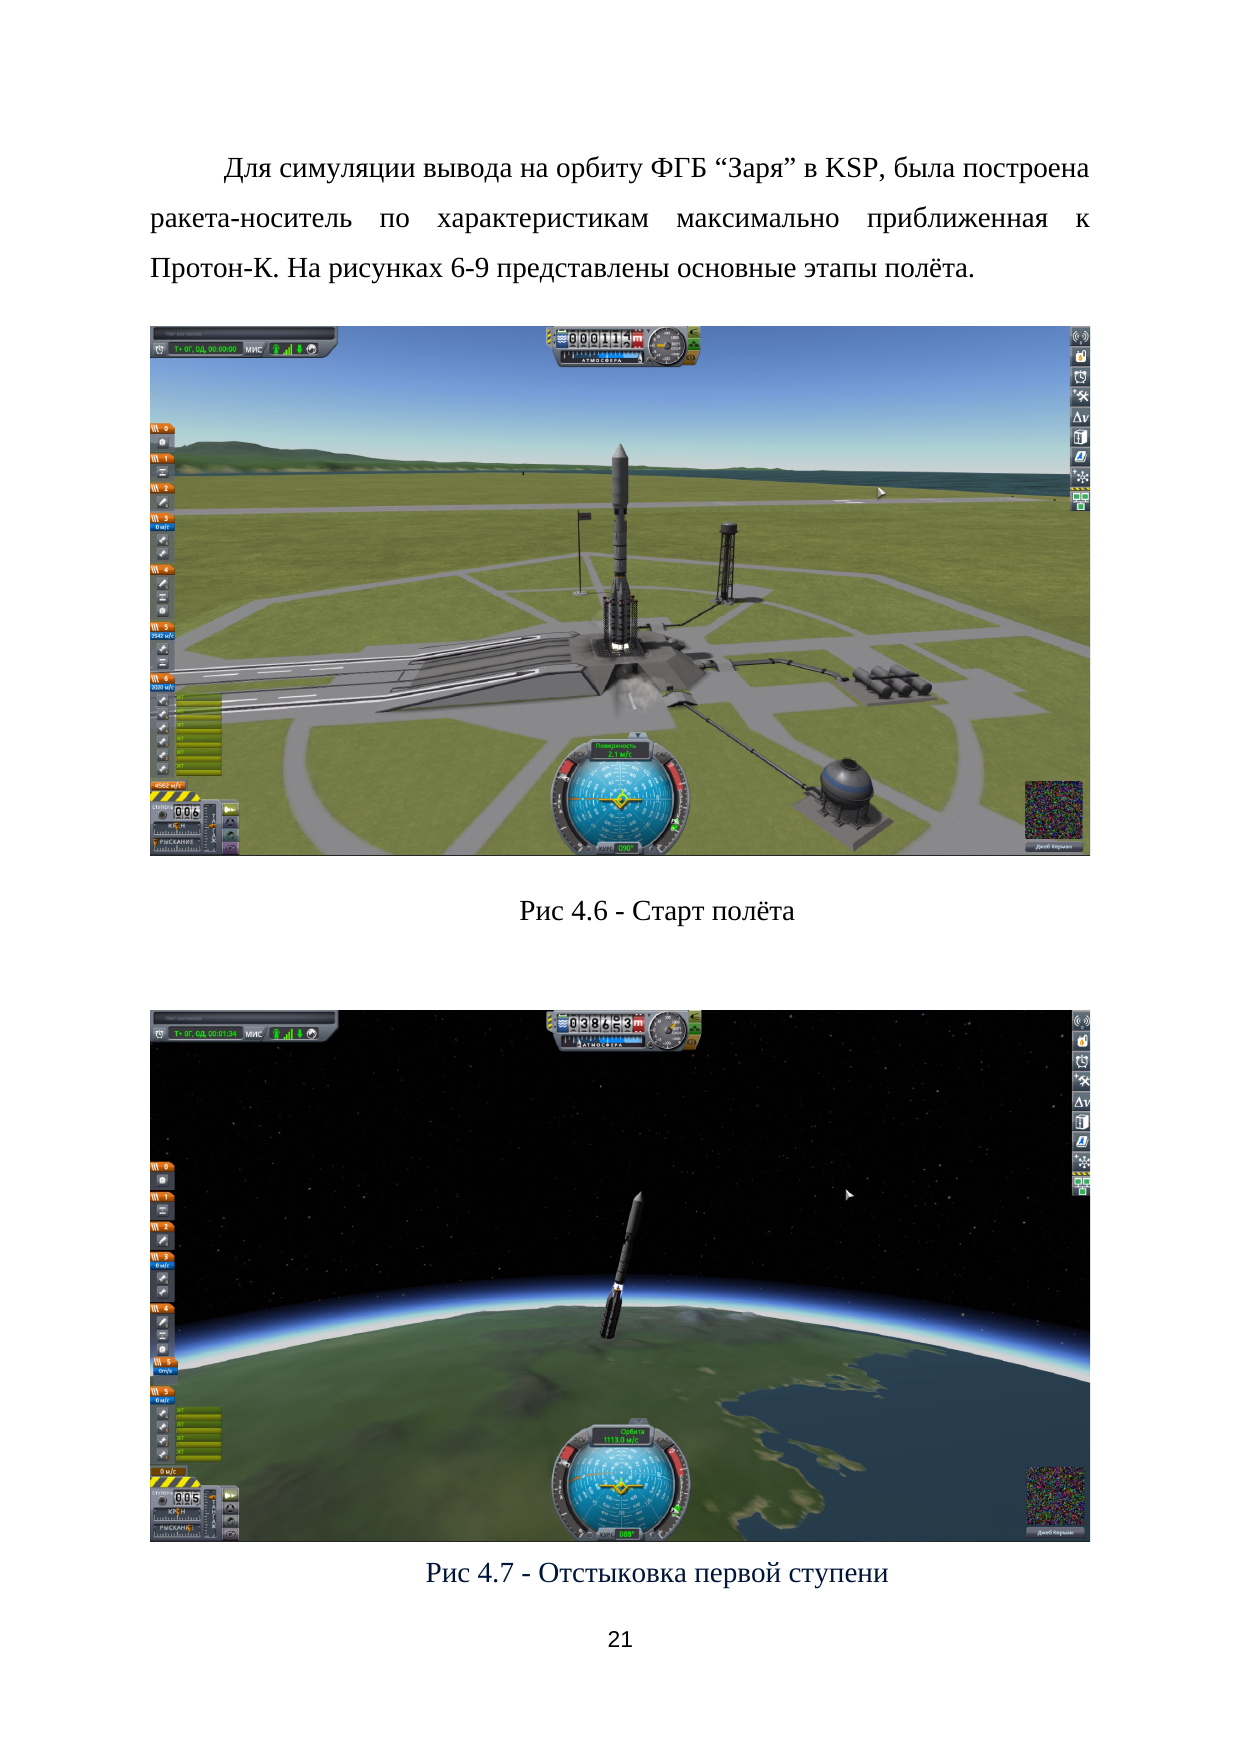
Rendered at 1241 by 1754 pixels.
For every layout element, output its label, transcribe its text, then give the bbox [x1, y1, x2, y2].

picture [150, 1010, 1091, 1542]
picture [150, 326, 1091, 856]
text Для симуляции вывода на орбиту ФГБ “Заря” в KSP, была построена ракета-носитель по характеристикам максимально приближенная к Протон-К. На рисунках 6-9 представлены основные этапы полёта. [150, 150, 1090, 284]
text Рис 4.6 - Старт полёта [150, 893, 1090, 927]
text Рис 4.7 - Отстыковка первой ступени [150, 1555, 1090, 1588]
